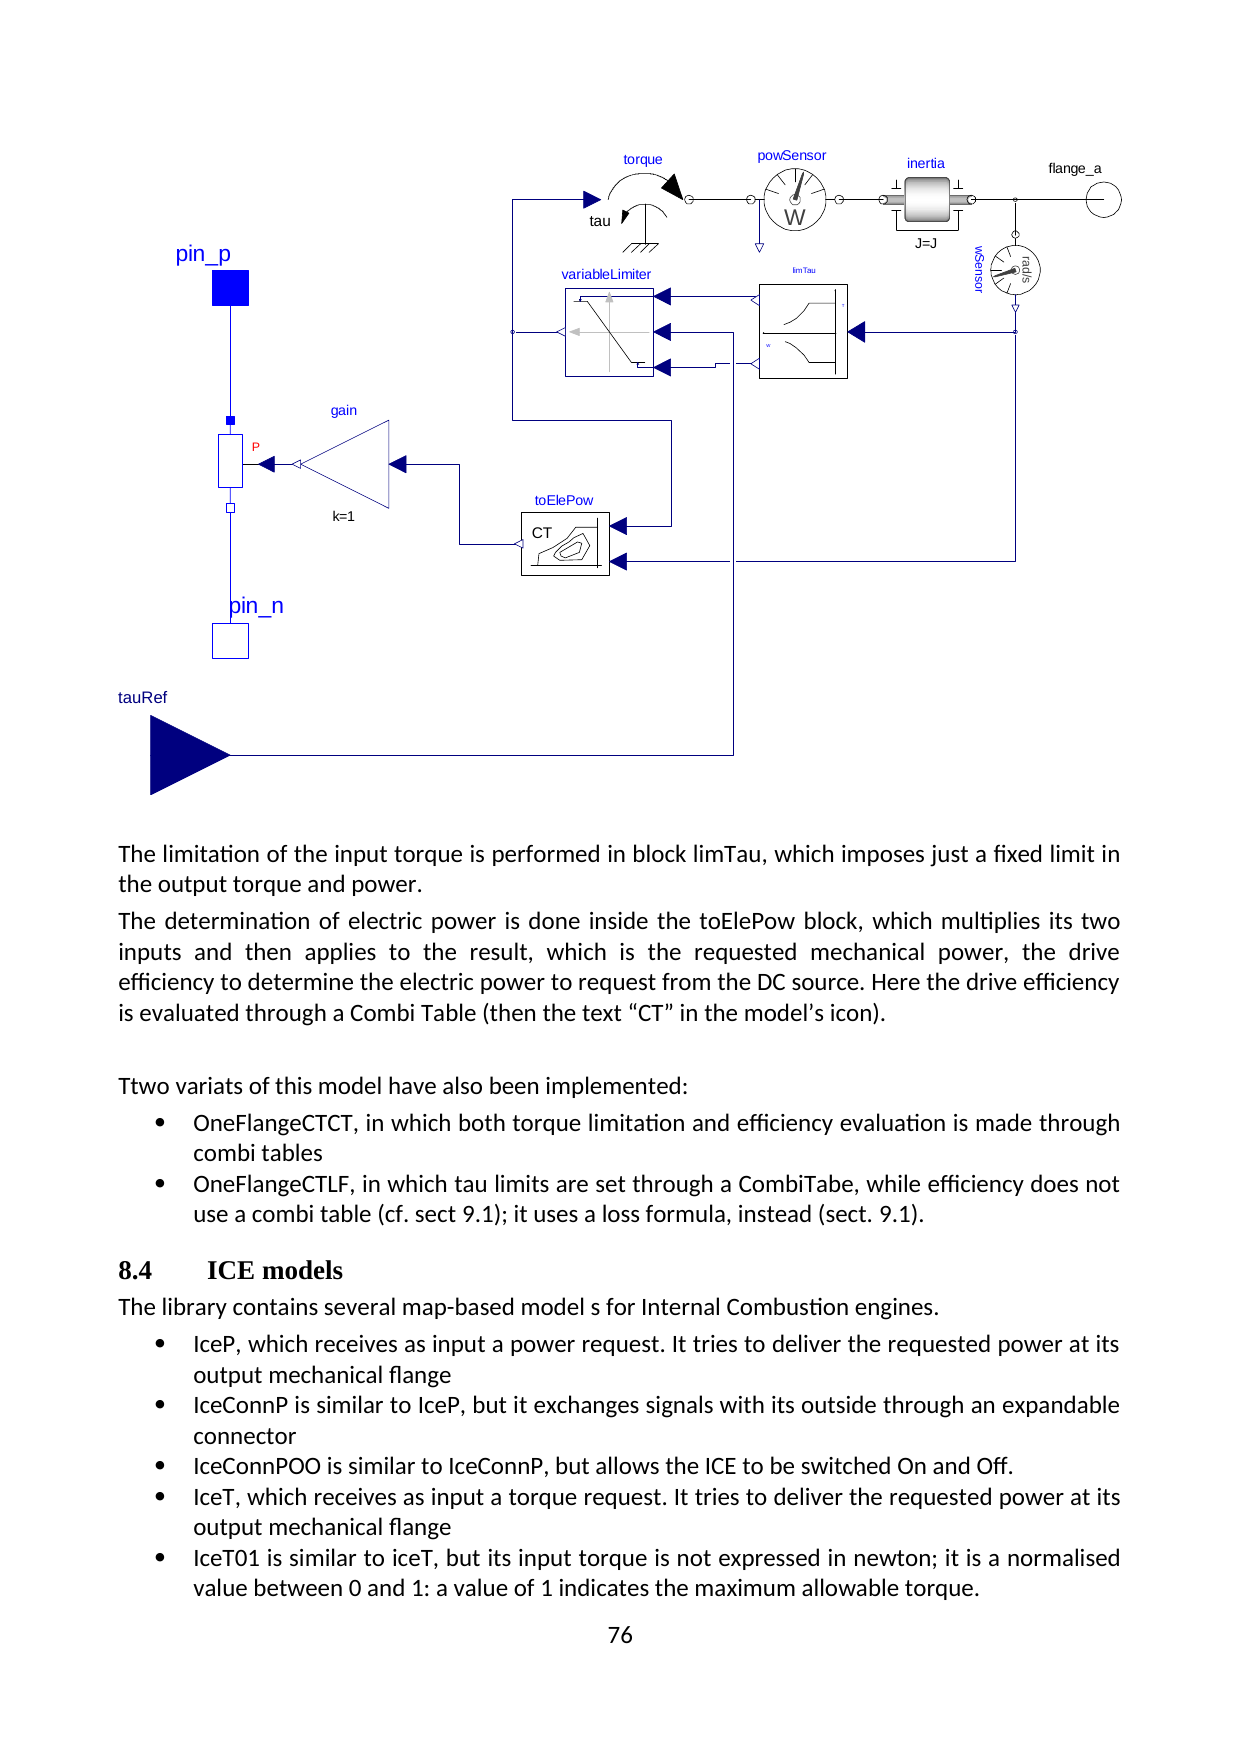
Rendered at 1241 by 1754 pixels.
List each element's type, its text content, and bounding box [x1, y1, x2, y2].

list OneFlangeCTCT, in which both torque limitation and efficiency evaluation is made through combi tables [156, 1107, 1122, 1168]
list IceT, which receives as input a torque request. It tries to deliver the requested power at its output mechanical flange [156, 1481, 1122, 1542]
list IceConnPOO is similar to IceConnP, but allows the ICE to be switched On and Off. [156, 1450, 1122, 1481]
text The library contains several map-based model s for Internal Combustion engines. [118, 1292, 1122, 1322]
list OneFlangeCTLF, in which tau limits are set through a CombiTabe, while efficiency does not use a combi table (cf. sect 9.1); it uses a loss formula, instead (sect. 9.1). [156, 1168, 1122, 1229]
text Ttwo variats of this model have also been implemented: [118, 1070, 1122, 1101]
list IceT01 is similar to iceT, but its input torque is not expressed in newton; it is a normalised value between 0 and 1: a value of 1 indicates the maximum allowable torque. [156, 1542, 1122, 1603]
list IceConnP is similar to IceP, but it exchanges signals with its outside through an expandable connector [156, 1389, 1122, 1450]
subtitle ICE models [118, 1254, 1122, 1285]
text The determination of electric power is done inside the toElePow block, which multiplies its two inputs and then applies to the result, which is the requested mechanical power, the drive efficiency to determine the electric power to request from the DC source. Here the drive efficiency is evaluated through a Combi Table (then the text “CT” in the model’s icon). [118, 905, 1122, 1027]
list IceP, which receives as input a power request. It tries to deliver the requested power at its output mechanical flange [156, 1328, 1122, 1389]
text The limitation of the input torque is performed in block limTau, which imposes just a fixed limit in the output torque and power. [118, 838, 1122, 899]
